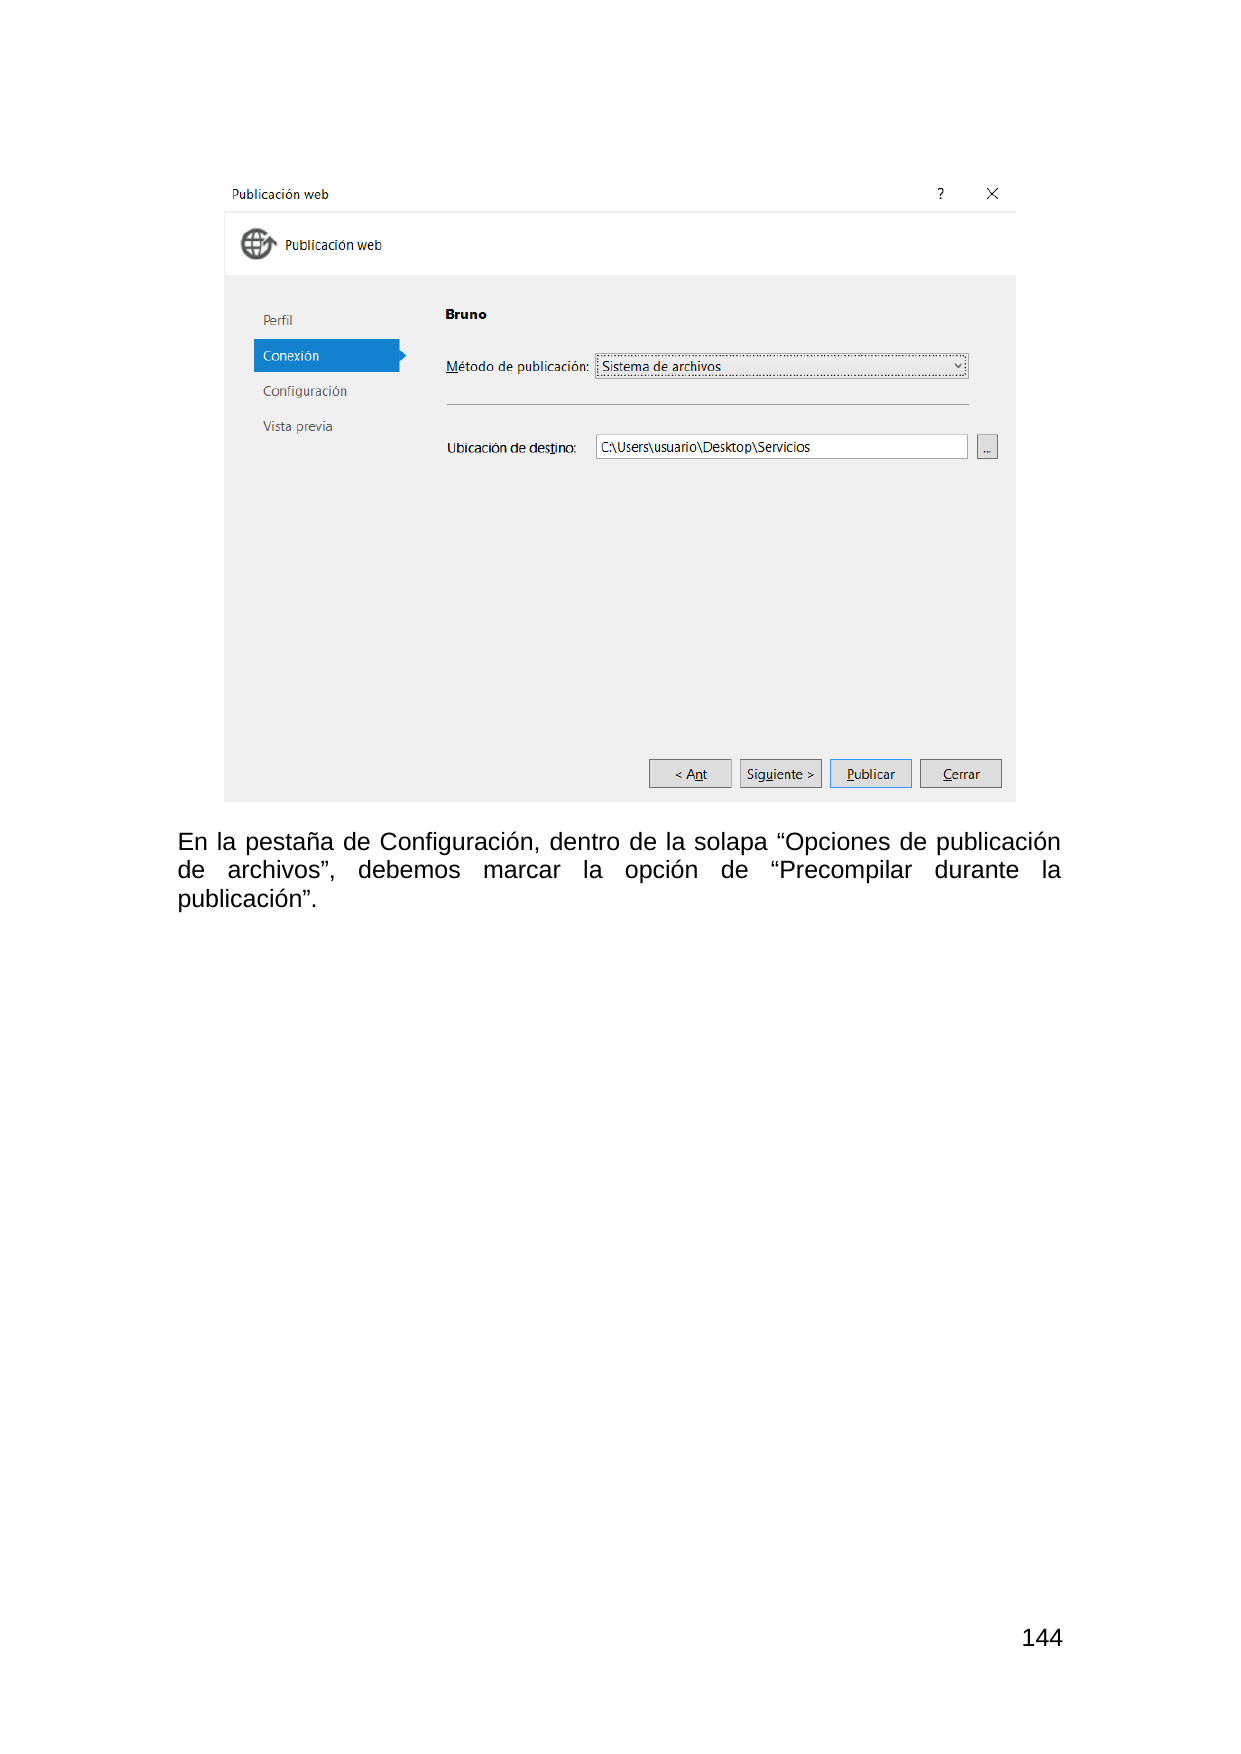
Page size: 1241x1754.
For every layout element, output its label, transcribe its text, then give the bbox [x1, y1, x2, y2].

text En la pestaña de Configuración, dentro de la solapa “Opciones de publicación de archivos”, debemos marcar la opción de “Precompilar durante la publicación”. [177, 827, 1063, 913]
picture [224, 177, 1017, 802]
